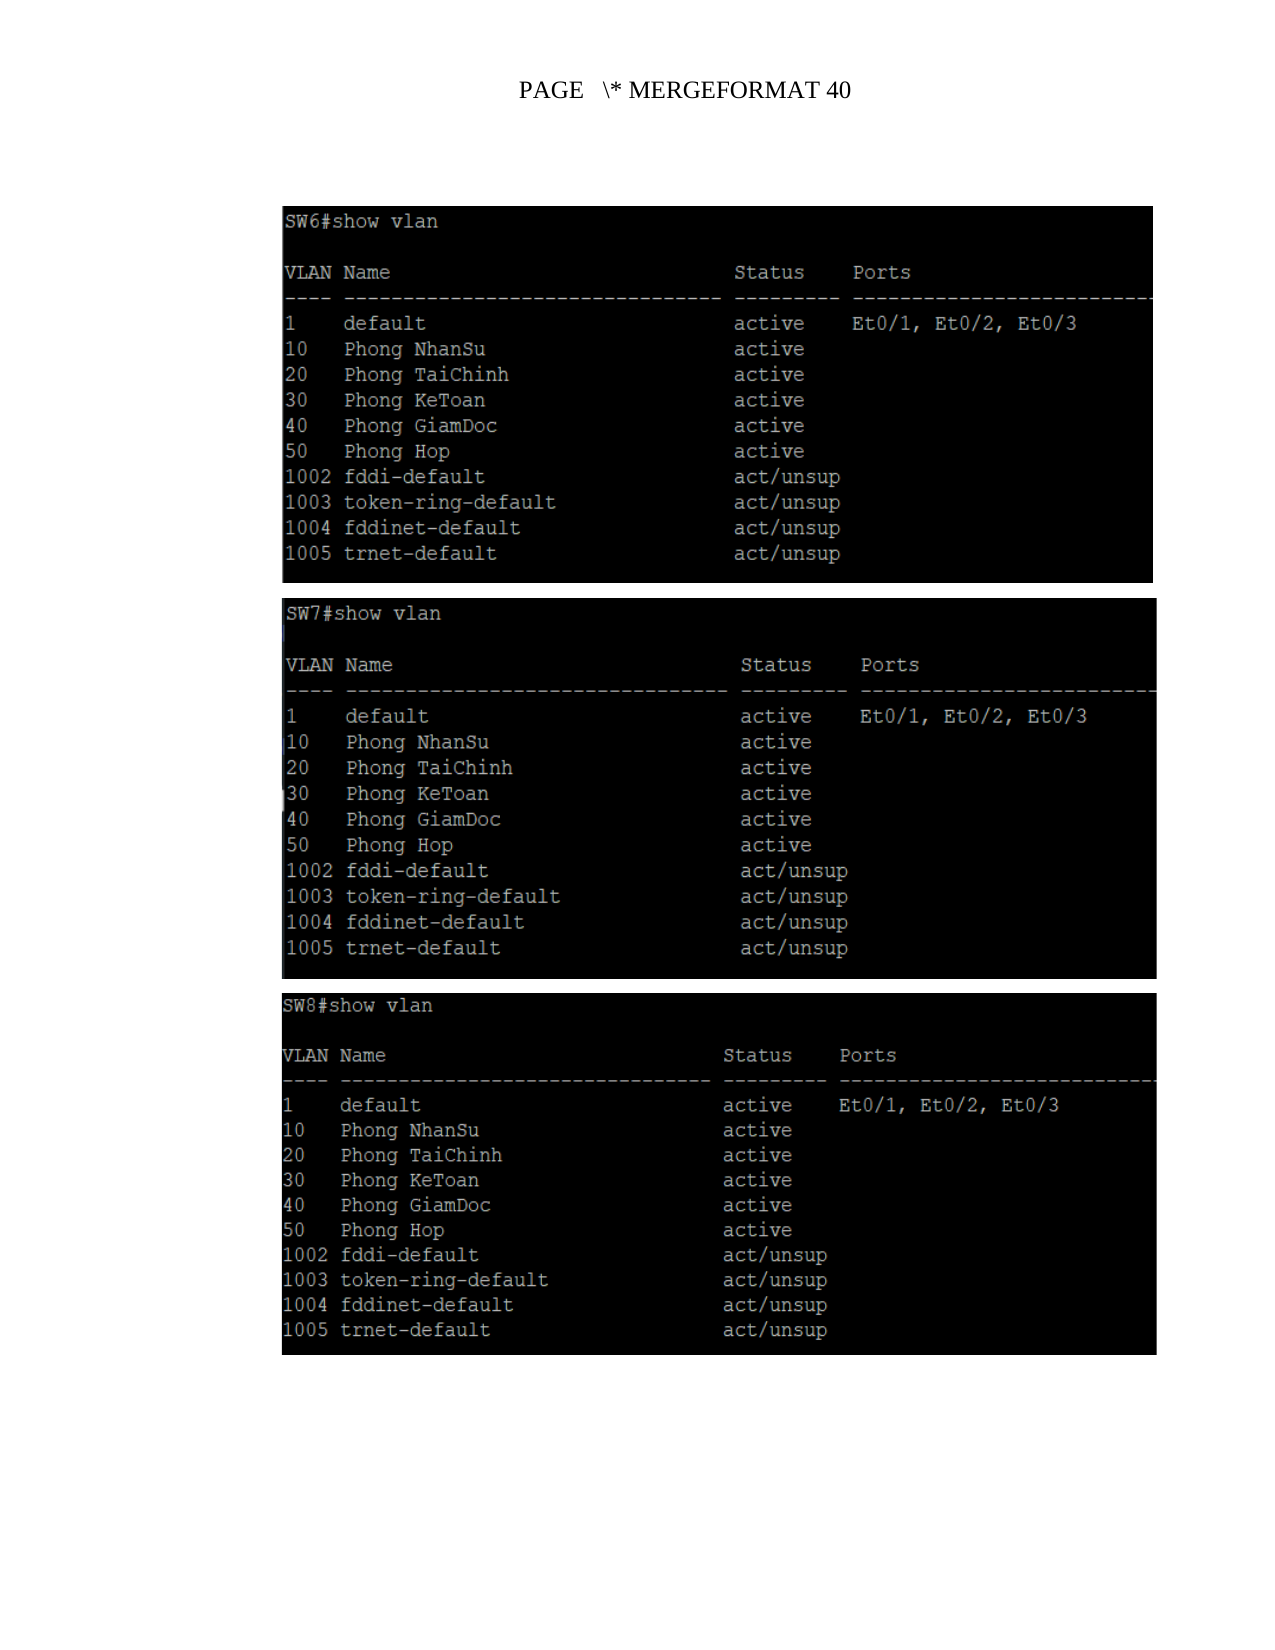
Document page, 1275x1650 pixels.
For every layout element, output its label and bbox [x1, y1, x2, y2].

picture [281, 598, 1157, 979]
picture [281, 206, 1153, 583]
picture [281, 993, 1157, 1355]
